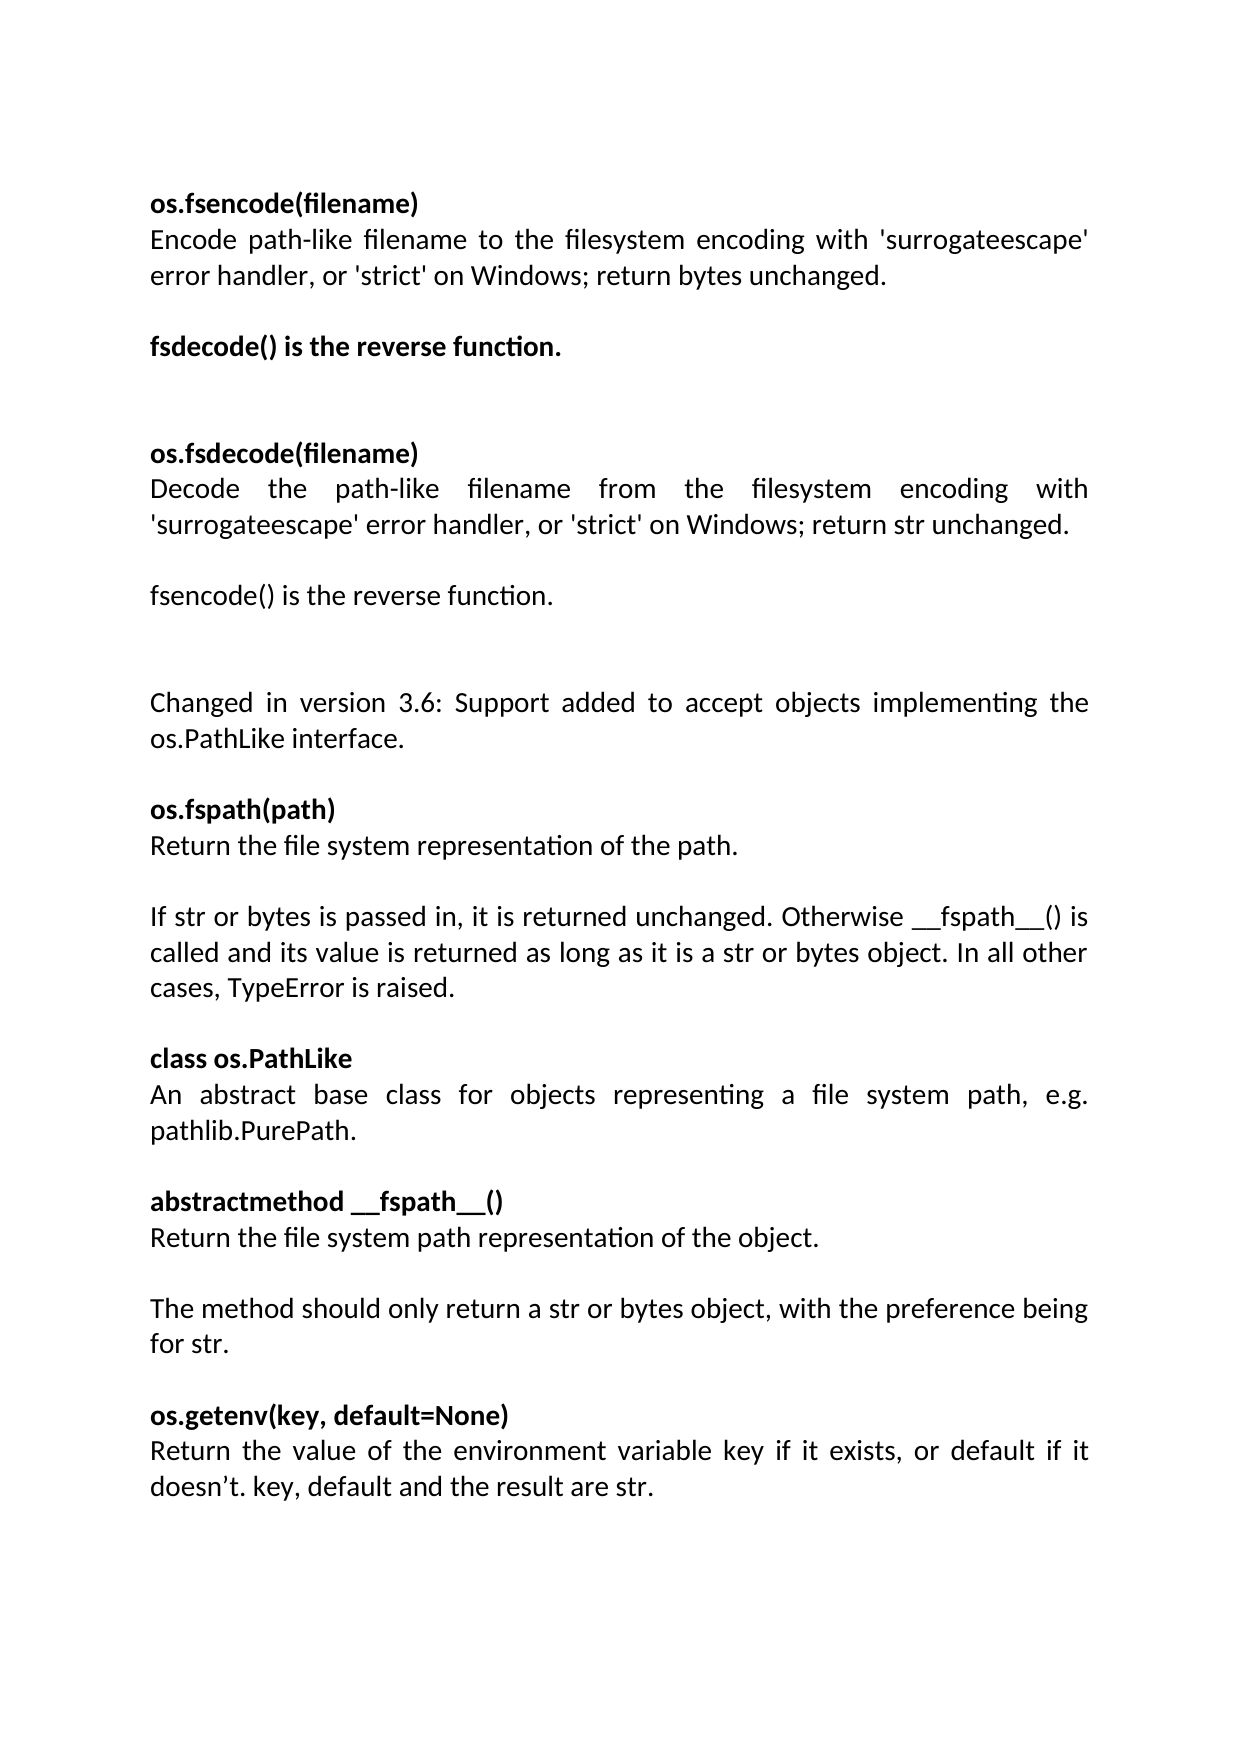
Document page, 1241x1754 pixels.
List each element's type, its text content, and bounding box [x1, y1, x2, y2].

text Return the file system representation of the path. [150, 827, 1090, 862]
text Return the file system path representation of the object. [150, 1219, 1090, 1254]
text fsencode() is the reverse function. [150, 577, 1090, 613]
text abstractmethod __fspath__() [150, 1183, 1090, 1219]
text class os.PathLike [150, 1041, 1090, 1076]
text If str or bytes is passed in, it is returned unchanged. Otherwise __fspath__() is called and its value is returned as long as it is a str or bytes object. In all other cases, TypeError is raised. [150, 898, 1090, 1005]
text os.getenv(key, default=None) [150, 1397, 1090, 1432]
text fsdecode() is the reverse function. [150, 328, 1090, 364]
text os.fsencode(filename) [150, 186, 1090, 221]
text The method should only return a str or bytes object, with the preference being for str. [150, 1290, 1090, 1361]
text Encode path-like filename to the filesystem encoding with 'surrogateescape' error handler, or 'strict' on Windows; return bytes unchanged. [150, 221, 1090, 292]
text An abstract base class for objects representing a file system path, e.g. pathlib.PurePath. [150, 1076, 1090, 1147]
text os.fspath(path) [150, 791, 1090, 827]
text os.fsdecode(filename) [150, 435, 1090, 471]
text Decode the path-like filename from the filesystem encoding with 'surrogateescape' error handler, or 'strict' on Windows; return str unchanged. [150, 471, 1090, 542]
text Return the value of the environment variable key if it exists, or default if it doesn’t. key, default and the result are str. [150, 1432, 1090, 1504]
text Changed in version 3.6: Support added to accept objects implementing the os.PathLike interface. [150, 684, 1090, 756]
